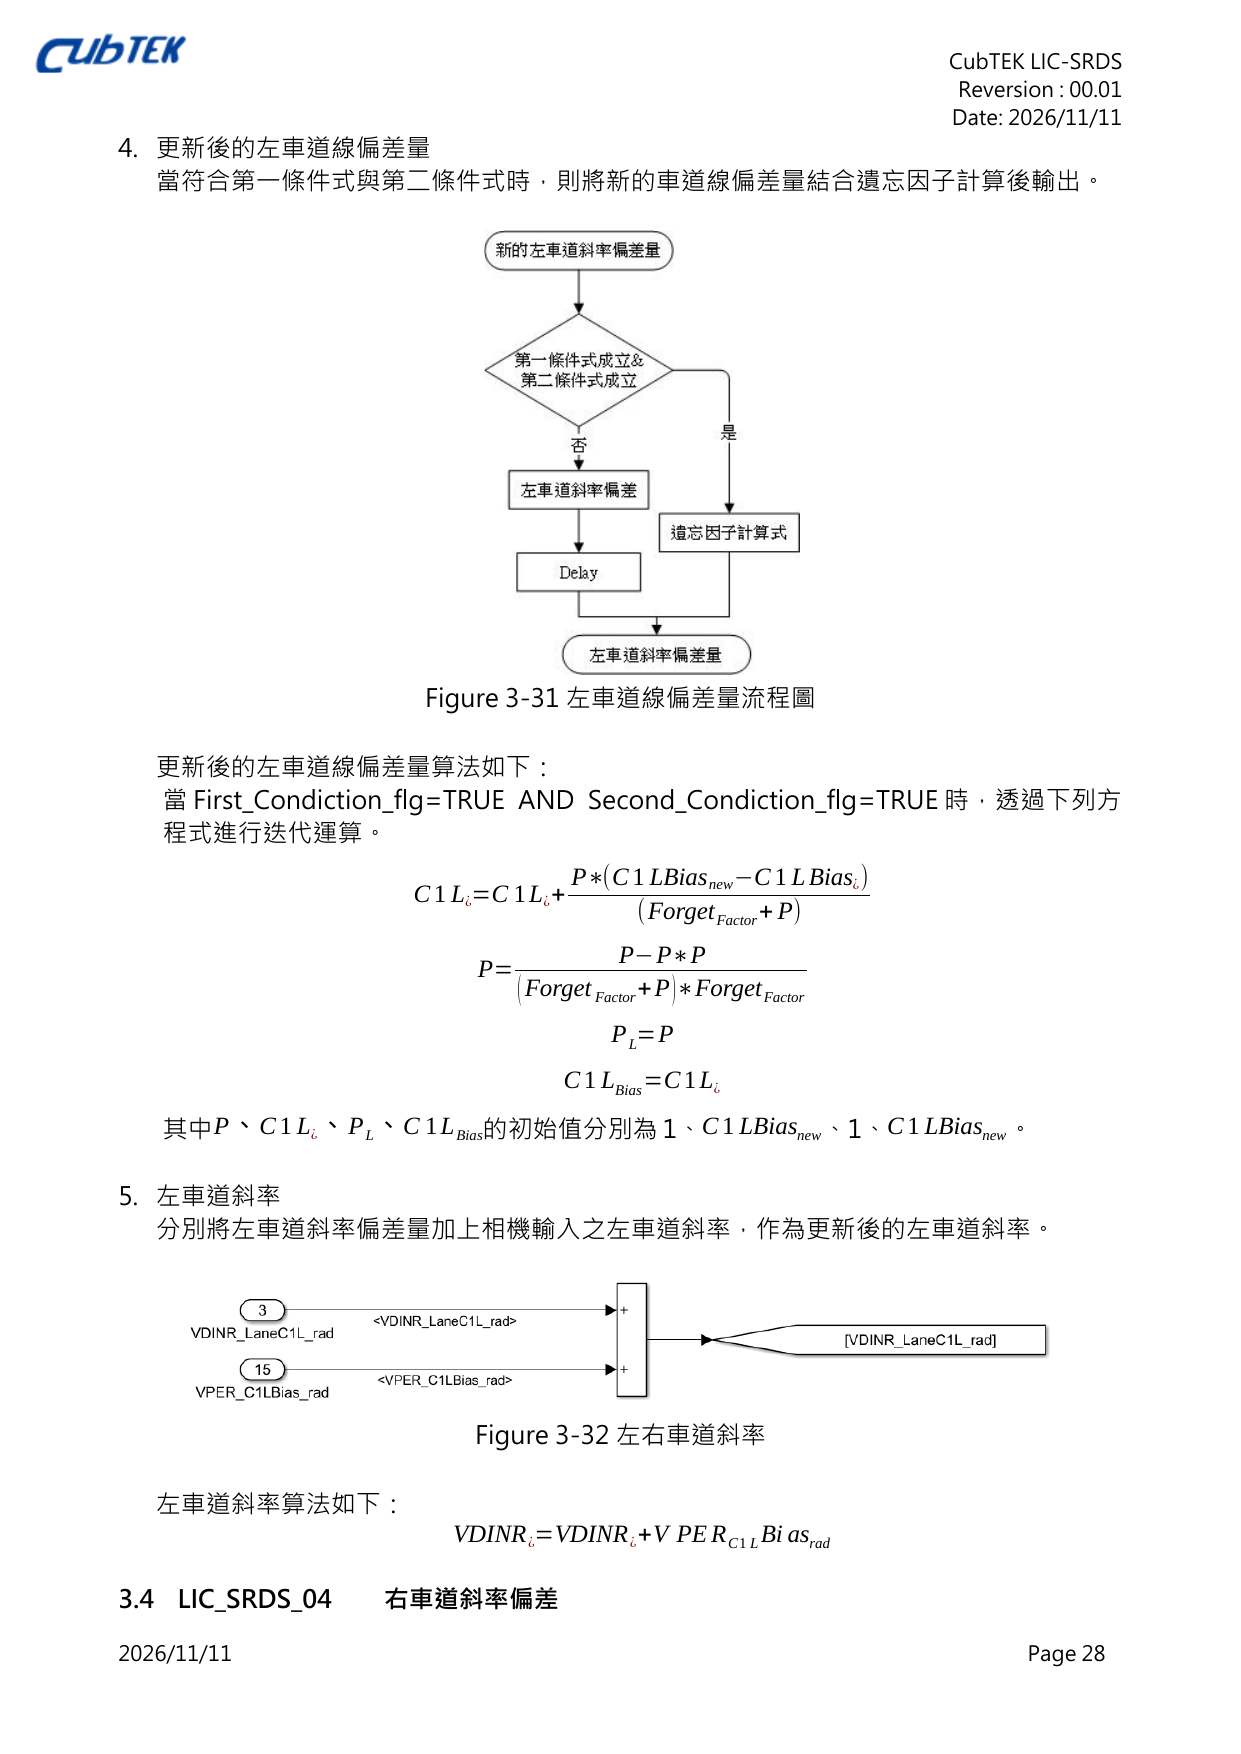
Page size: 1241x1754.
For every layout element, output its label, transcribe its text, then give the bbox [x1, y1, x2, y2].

picture [28, 25, 188, 71]
text 更新後的左車道線偏差量算法如下： [156, 749, 1122, 783]
text 左車道斜率算法如下： [156, 1486, 1122, 1519]
text 分別將左車道斜率偏差量加上相機輸入之左車道斜率，作為更新後的左車道斜率。 [156, 1211, 1122, 1244]
text 當符合第一條件式與第二條件式時，則將新的車道線偏差量結合遺忘因子計算後輸出。 [156, 164, 1122, 197]
text 其中的初始值分別為1、、1、。 [162, 1112, 1122, 1145]
picture [484, 230, 800, 675]
list 左車道斜率 [118, 1178, 1122, 1211]
picture [185, 1277, 1055, 1412]
text Figure 3-31 左車道線偏差量流程圖 [118, 674, 1122, 716]
text 當First_Condiction_flg=TRUE AND Second_Condiction_flg=TRUE時，透過下列方程式進行迭代運算。 [162, 783, 1122, 849]
subtitle LIC_SRDS_04 右車道斜率偏差 [118, 1582, 1122, 1615]
list 更新後的左車道線偏差量 [118, 130, 1122, 164]
text Figure 3-32 左右車道斜率 [118, 1411, 1122, 1453]
